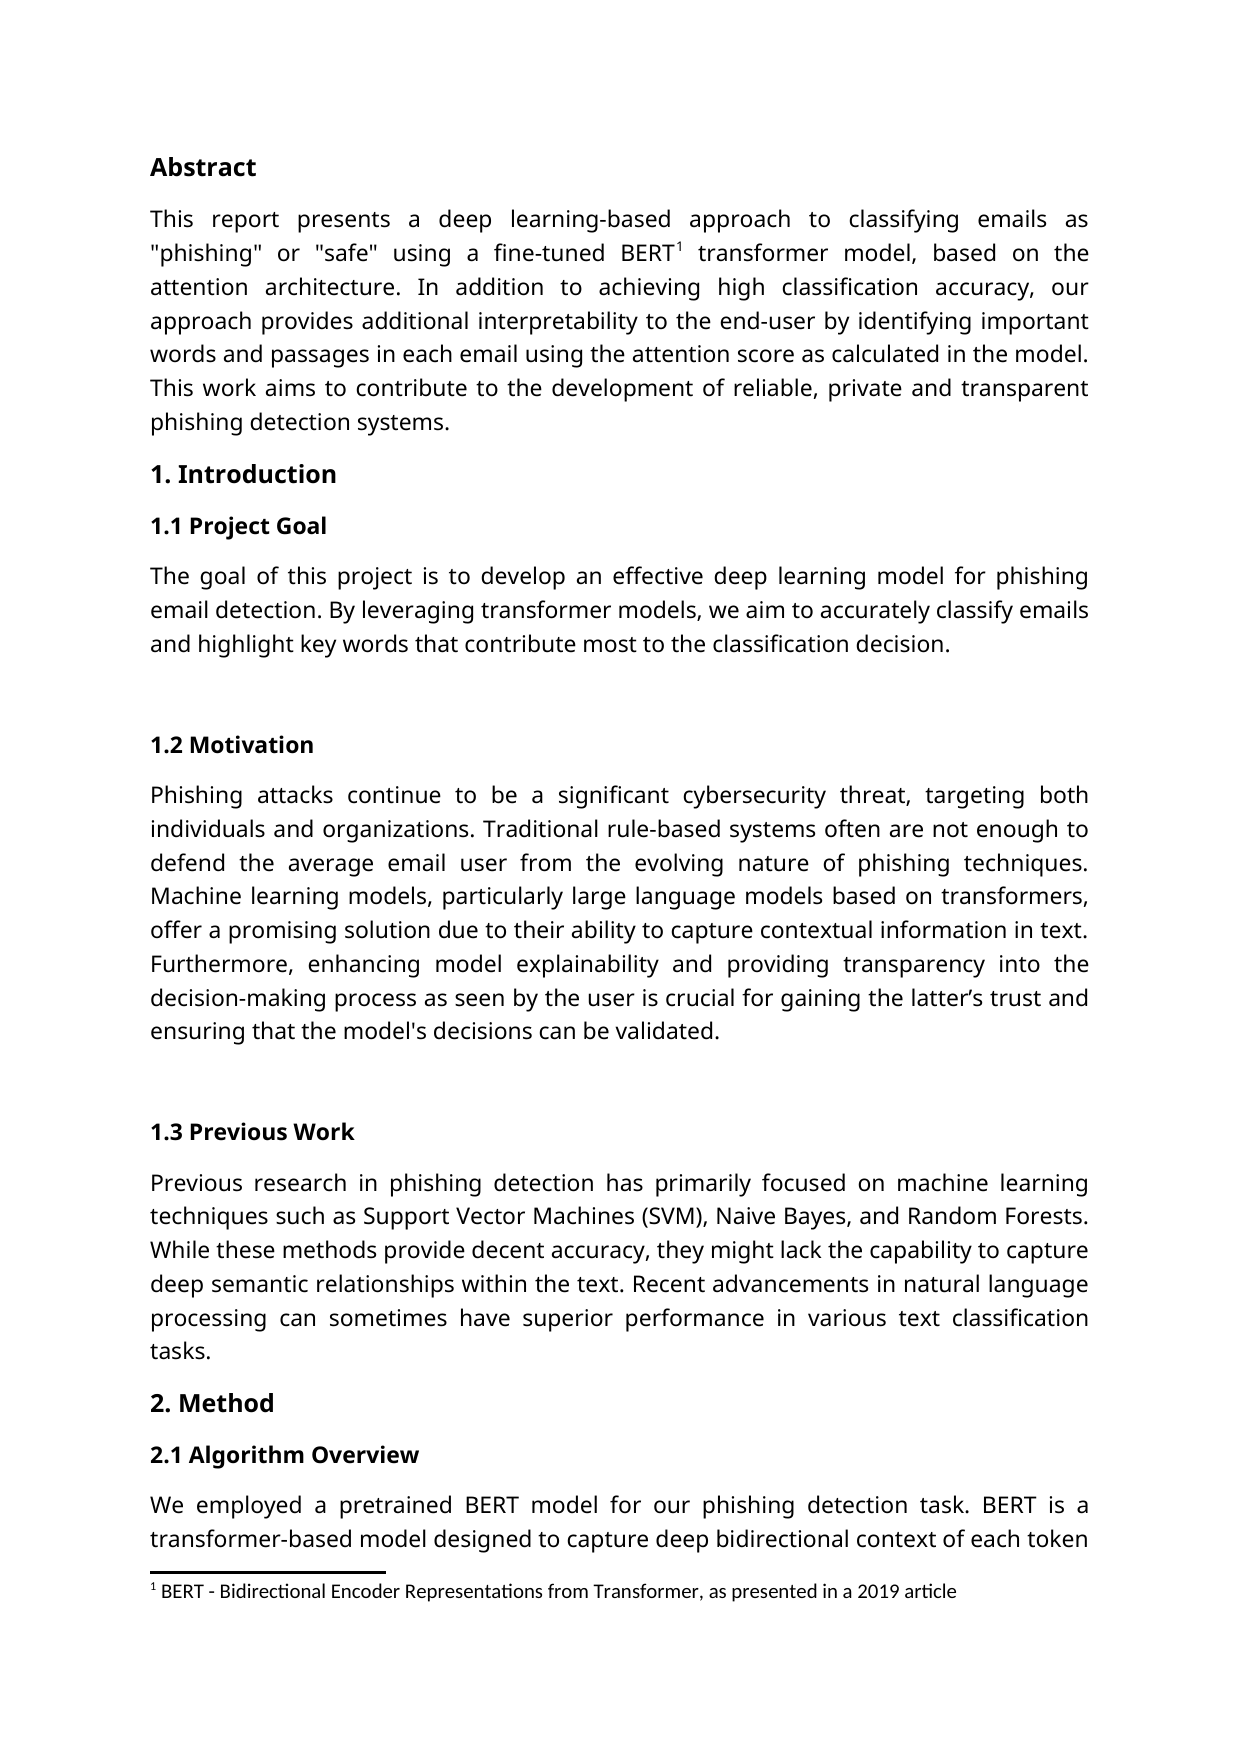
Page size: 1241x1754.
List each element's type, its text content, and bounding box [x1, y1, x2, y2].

text Abstract [150, 150, 1090, 184]
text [150, 1489, 1090, 1554]
text Previous research in phishing detection has primarily focused on machine learning techniques such as Support Vector Machines (SVM), Naive Bayes, and Random Forests. While these methods provide decent accuracy, they might lack the capability to capture deep semantic relationships within the text. Recent advancements in natural language processing can sometimes have superior performance in various text classification tasks. [150, 1166, 1090, 1366]
text 1.2 Motivation [150, 728, 1090, 760]
text 1.1 Project Goal [150, 510, 1090, 541]
text Phishing attacks continue to be a significant cybersecurity threat, targeting both individuals and organizations. Traditional rule-based systems often are not enough to defend the average email user from the evolving nature of phishing techniques. Machine learning models, particularly large language models based on transformers, offer a promising solution due to their ability to capture contextual information in text. Furthermore, enhancing model explainability and providing transparency into the decision-making process as seen by the user is crucial for gaining the latter’s trust and ensuring that the model's decisions can be validated. [150, 779, 1090, 1046]
text The goal of this project is to develop an effective deep learning model for phishing email detection. By leveraging transformer models, we aim to accurately classify emails and highlight key words that contribute most to the classification decision. [150, 560, 1090, 659]
text 1. Introduction [150, 456, 1090, 490]
text 2. Method [150, 1386, 1090, 1420]
text 1.3 Previous Work [150, 1116, 1090, 1147]
text This report presents a deep learning-based approach to classifying emails as "phishing" or "safe" using a fine-tuned BERT transformer model, based on the attention architecture. In addition to achieving high classification accuracy, our approach provides additional interpretability to the end-user by identifying important words and passages in each email using the attention score as calculated in the model. This work aims to contribute to the development of reliable, private and transparent phishing detection systems. [150, 203, 1090, 437]
text 2.1 Algorithm Overview [150, 1439, 1090, 1470]
